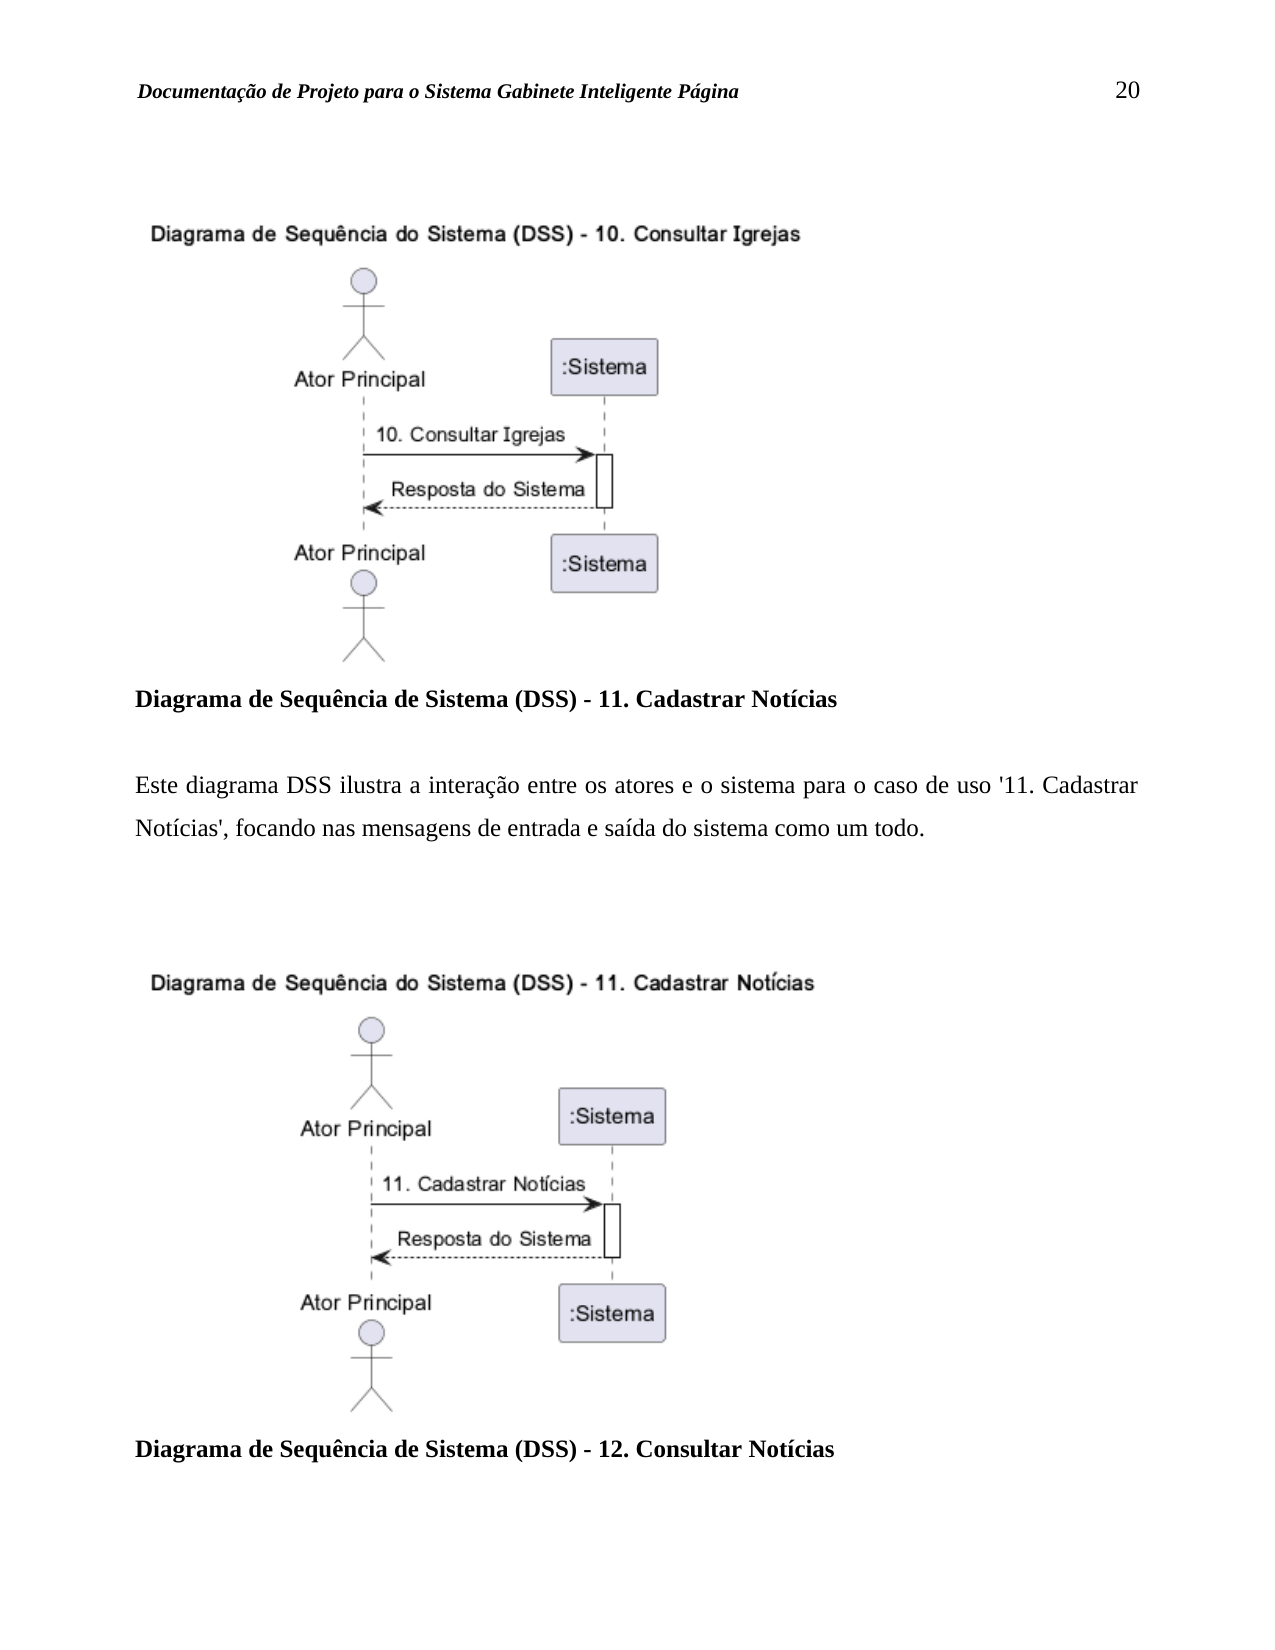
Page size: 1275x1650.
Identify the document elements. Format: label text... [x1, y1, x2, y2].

picture [135, 193, 826, 670]
text Diagrama de Sequência de Sistema (DSS) - 11. Cadastrar Notícias [135, 684, 1140, 713]
picture [135, 942, 840, 1420]
text Este diagrama DSS ilustra a interação entre os atores e o sistema para o caso de uso '11. Cadastrar Notícias', focando nas mensagens de entrada e saída do sistema como um todo. [135, 770, 1140, 842]
text Diagrama de Sequência de Sistema (DSS) - 12. Consultar Notícias [135, 1434, 1140, 1462]
